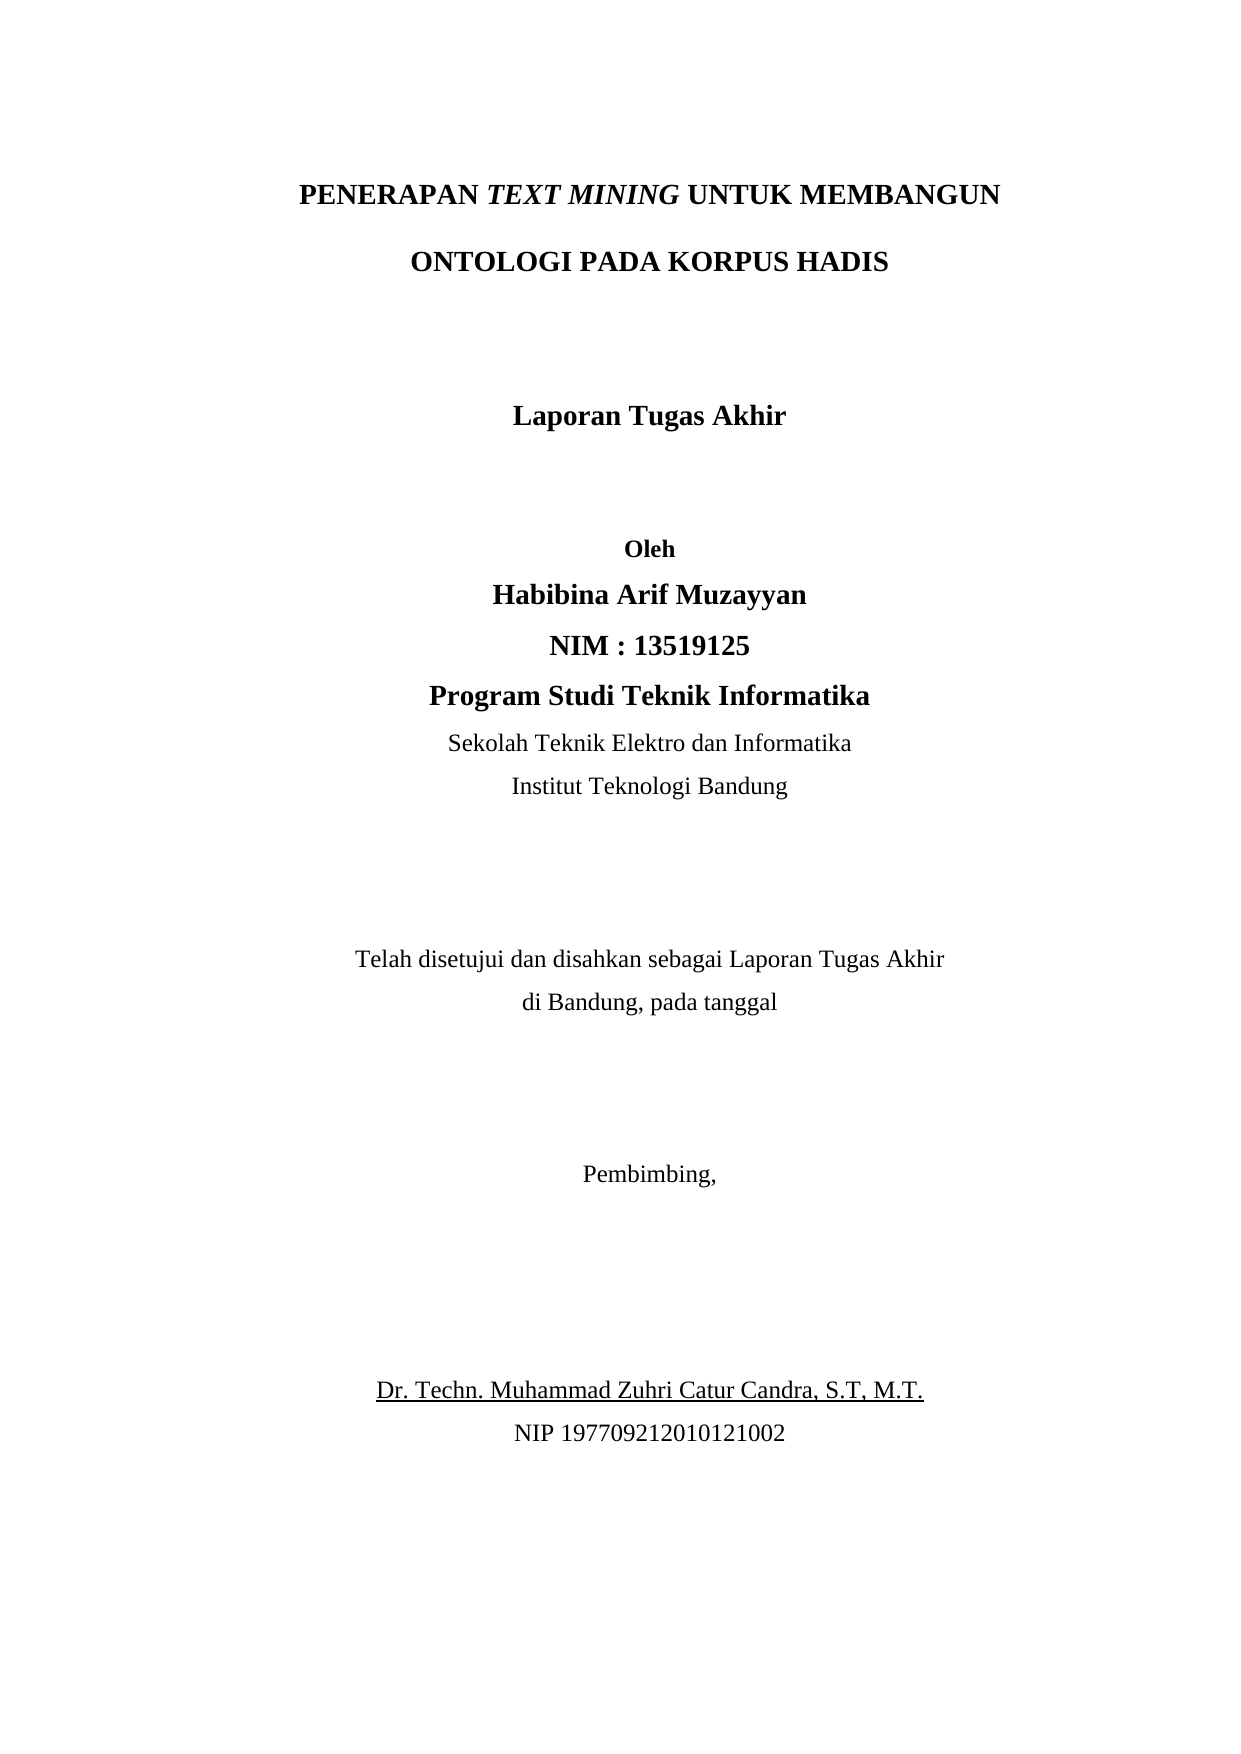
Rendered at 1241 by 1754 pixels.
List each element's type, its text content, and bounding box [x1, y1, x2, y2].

text Dr. Techn. Muhammad Zuhri Catur Candra, S.T, M.T. [236, 1375, 1063, 1404]
text Sekolah Teknik Elektro dan Informatika [236, 728, 1063, 757]
text NIP 197709212010121002 [236, 1418, 1063, 1447]
text Institut Teknologi Bandung [236, 771, 1063, 800]
text NIM : 13519125 [236, 628, 1063, 661]
text Habibina Arif Muzayyan [236, 577, 1063, 611]
text Laporan Tugas Akhir [236, 398, 1063, 431]
text Oleh [236, 534, 1063, 563]
text Pembimbing, [236, 1159, 1063, 1188]
text di Bandung, pada tanggal [236, 987, 1063, 1016]
text Program Studi Teknik Informatika [236, 678, 1063, 711]
text Telah disetujui dan disahkan sebagai Laporan Tugas Akhir [236, 944, 1063, 973]
text PENERAPAN TEXT MINING UNTUK MEMBANGUN ONTOLOGI PADA KORPUS HADIS [236, 177, 1063, 278]
